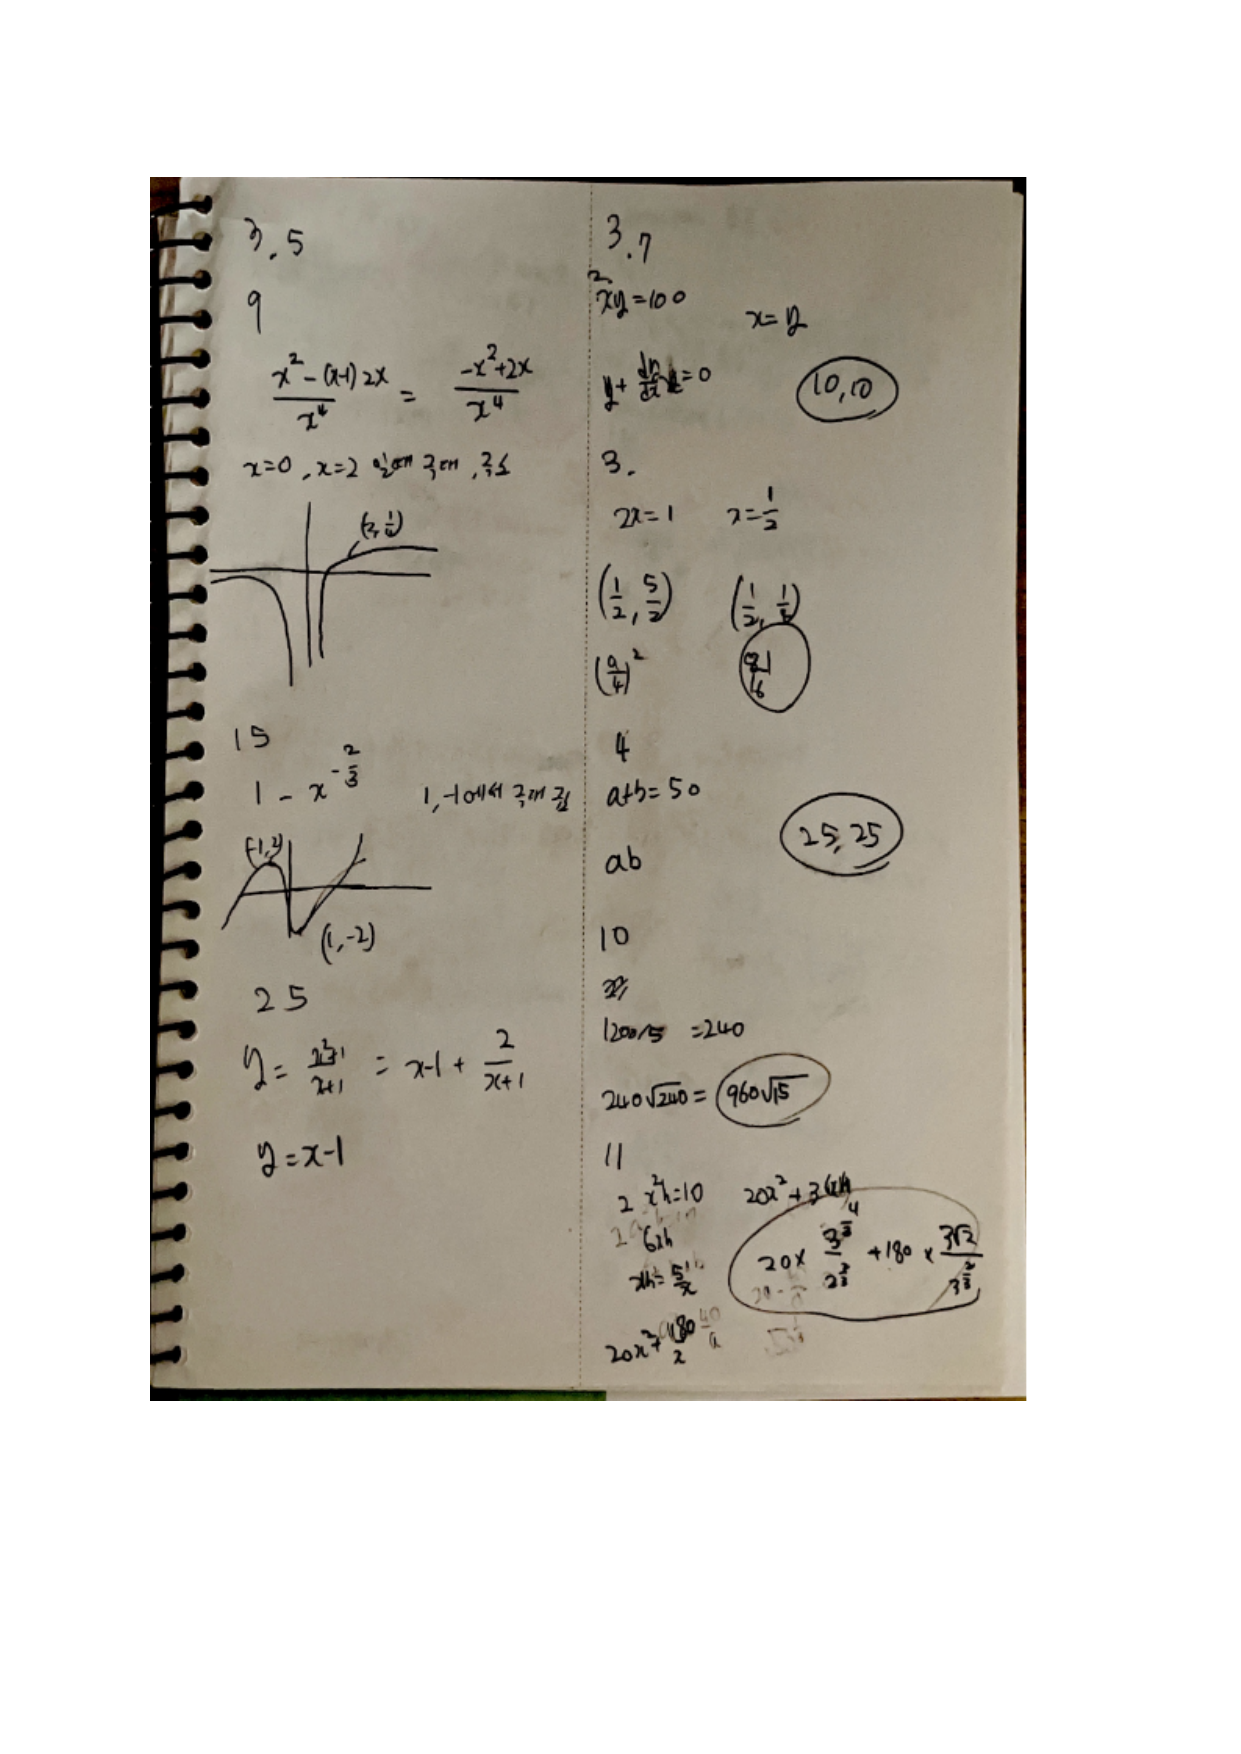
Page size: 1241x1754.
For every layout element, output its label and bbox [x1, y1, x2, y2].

picture [150, 177, 1027, 1401]
